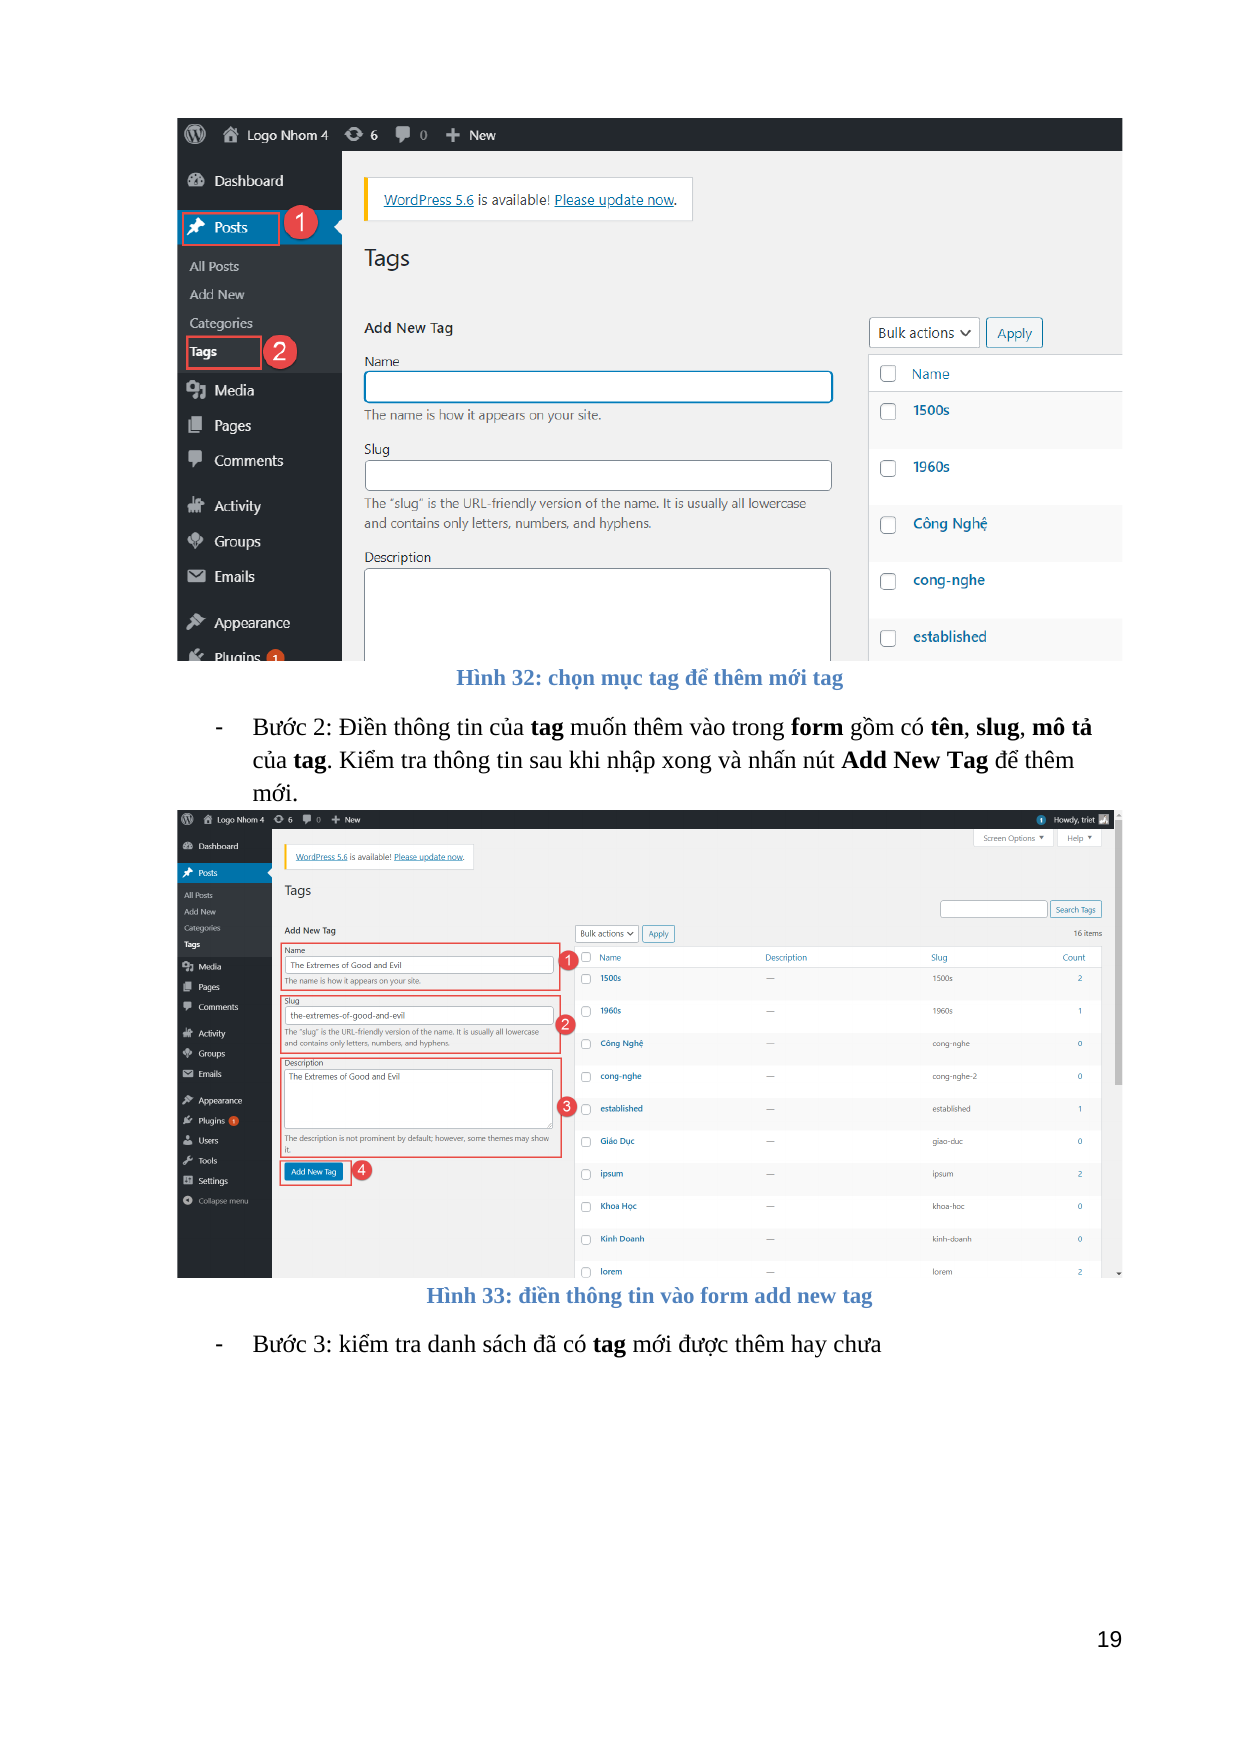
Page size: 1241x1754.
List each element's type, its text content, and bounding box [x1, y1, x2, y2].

list Bước 2: Điền thông tin của tag muốn thêm vào trong form gồm có tên, slug, mô tả của tag. Kiểm tra thông tin sau khi nhập xong và nhấn nút Add New Tag để thêm mới. [215, 712, 1122, 806]
text Hình 33: điền thông tin vào form add new tag [177, 1282, 1122, 1308]
text Hình 32: chọn mục tag để thêm mới tag [177, 664, 1122, 691]
picture [177, 118, 1123, 661]
list Bước 3: kiểm tra danh sách đã có tag mới được thêm hay chưa [215, 1329, 1122, 1358]
picture [177, 810, 1123, 1278]
picture [190, 219, 203, 232]
